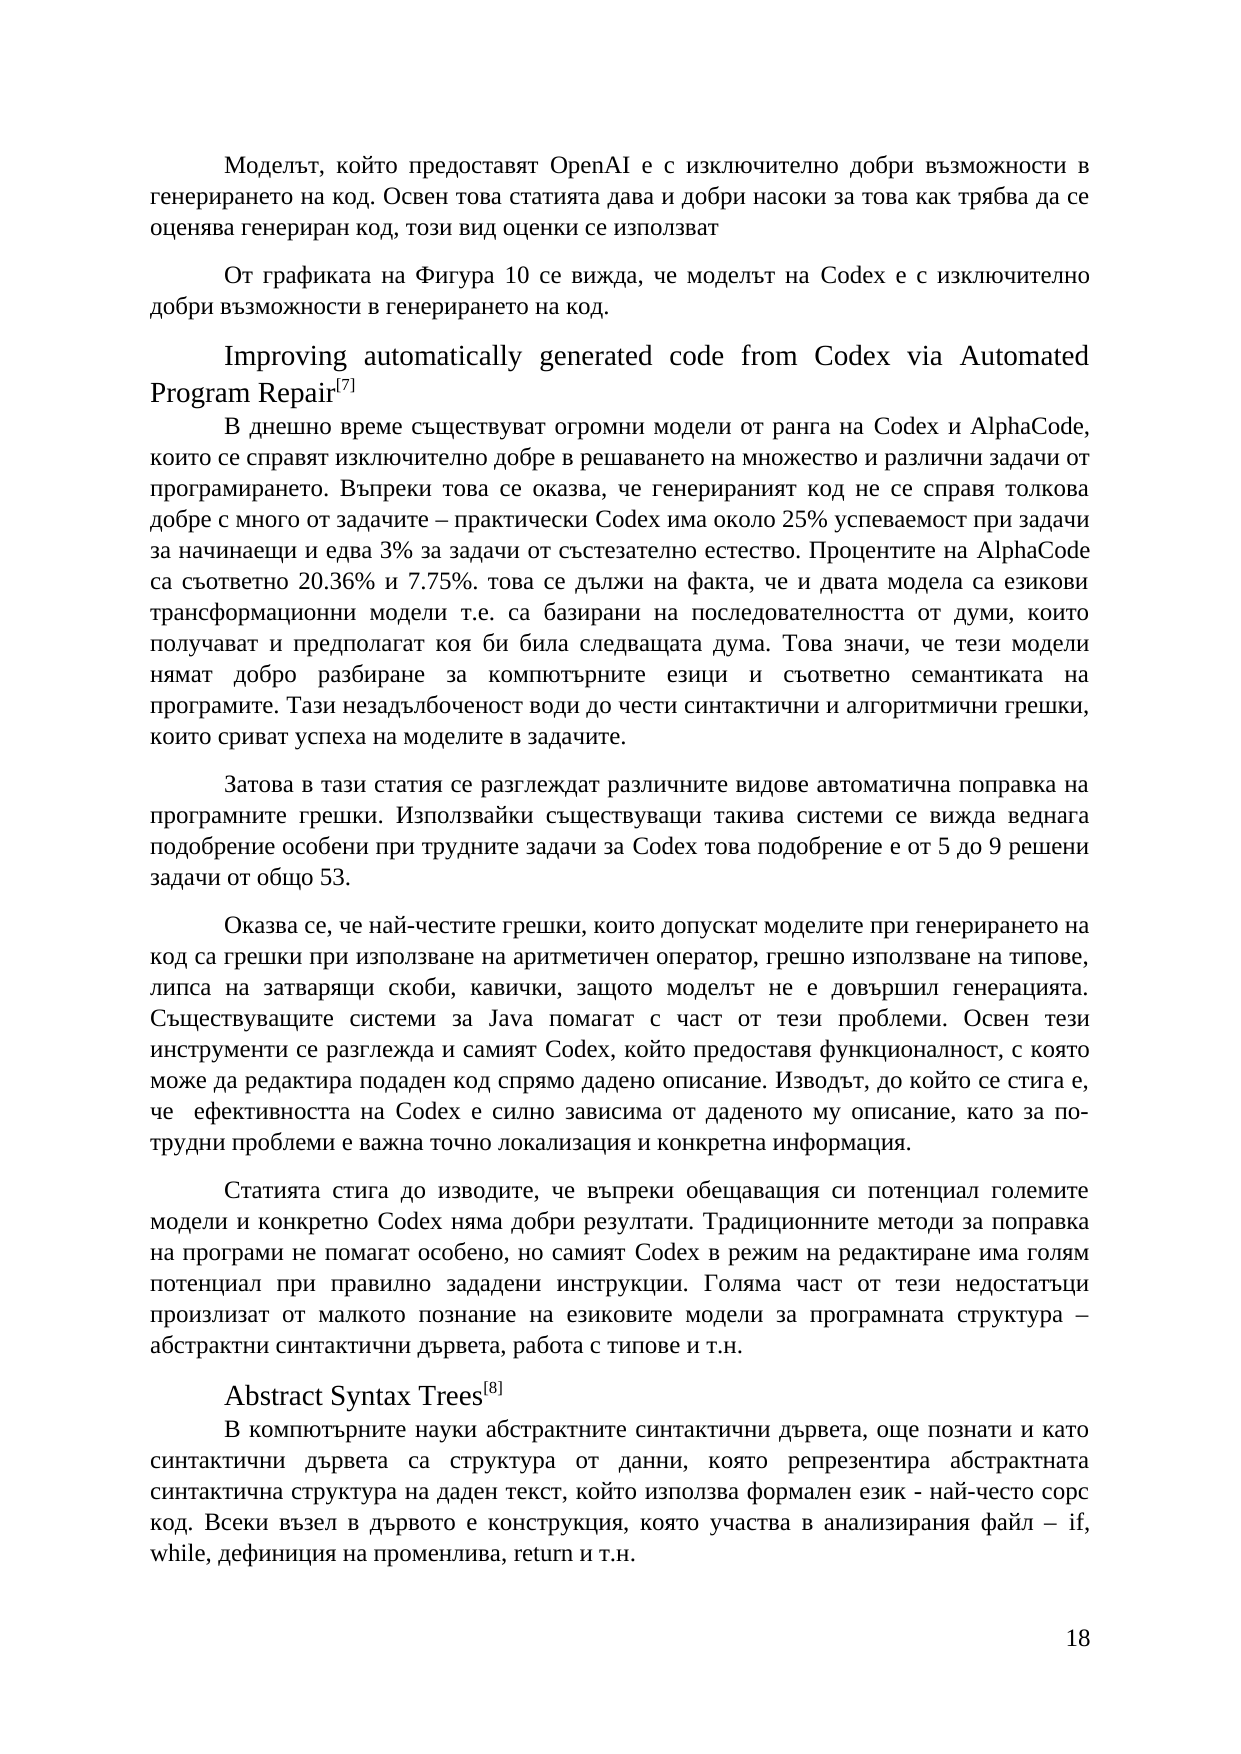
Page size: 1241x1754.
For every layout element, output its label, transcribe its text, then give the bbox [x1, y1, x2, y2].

text В днешно време съществуват огромни модели от ранга на Codex и AlphaCode, които се справят изключително добре в решаването на множество и различни задачи от програмирането. Въпреки това се оказва, че генерираният код не се справя толкова добре с много от задачите – практически Codex има около 25% успеваемост при задачи за начинаещи и едва 3% за задачи от състезателно естество. Процентите на AlphaCode са съответно 20.36% и 7.75%. това се дължи на факта, че и двата модела са езикови трансформационни модели т.е. са базирани на последователността от думи, които получават и предполагат коя би била следващата дума. Това значи, че тези модели нямат добро разбиране за компютърните езици и съответно семантиката на програмите. Тази незадълбоченост води до чести синтактични и алгоритмични грешки, които сриват успеха на моделите в задачите. [150, 411, 1090, 750]
subtitle Improving automatically generated code from Codex via Automated Program Repair[7] [150, 338, 1090, 408]
text Оказва се, че най-честите грешки, които допускат моделите при генерирането на код са грешки при използване на аритметичен оператор, грешно използване на типове, липса на затварящи скоби, кавички, защото моделът не е довършил генерацията. Съществуващите системи за Java помагат с част от тези проблеми. Освен тези инструменти се разглежда и самият Codex, който предоставя функционалност, с която може да редактира подаден код спрямо дадено описание. Изводът, до който се стига е, че ефективността на Codex е силно зависима от даденото му описание, като за по-трудни проблеми е важна точно локализация и конкретна информация. [150, 910, 1090, 1156]
text В компютърните науки абстрактните синтактични дървета, още познати и като синтактични дървета са структура от данни, която репрезентира абстрактната синтактична структура на даден текст, който използва формален език - най-често сорс код. Всеки възел в дървото е конструкция, която участва в анализирания файл – if, while, дефиниция на променлива, return и т.н. [150, 1414, 1090, 1567]
text Моделът, който предоставят OpenAI е с изключително добри възможности в генерирането на код. Освен това статията дава и добри насоки за това как трябва да се оценява генериран код, този вид оценки се използват [150, 150, 1090, 241]
text Затова в тази статия се разглеждат различните видове автоматична поправка на програмните грешки. Използвайки съществуващи такива системи се вижда веднага подобрение особени при трудните задачи за Codex това подобрение е от 5 до 9 решени задачи от общо 53. [150, 769, 1090, 891]
text Статията стига до изводите, че въпреки обещаващия си потенциал големите модели и конкретно Codex няма добри резултати. Традиционните методи за поправка на програми не помагат особено, но самият Codex в режим на редактиране има голям потенциал при правилно зададени инструкции. Голяма част от тези недостатъци произлизат от малкото познание на езиковите модели за програмната структура – абстрактни синтактични дървета, работа с типове и т.н. [150, 1175, 1090, 1359]
subtitle Abstract Syntax Trees[8] [150, 1378, 1090, 1411]
text От графиката на Фигура 10 се вижда, че моделът на Codex е с изключително добри възможности в генерирането на код. [150, 260, 1090, 319]
